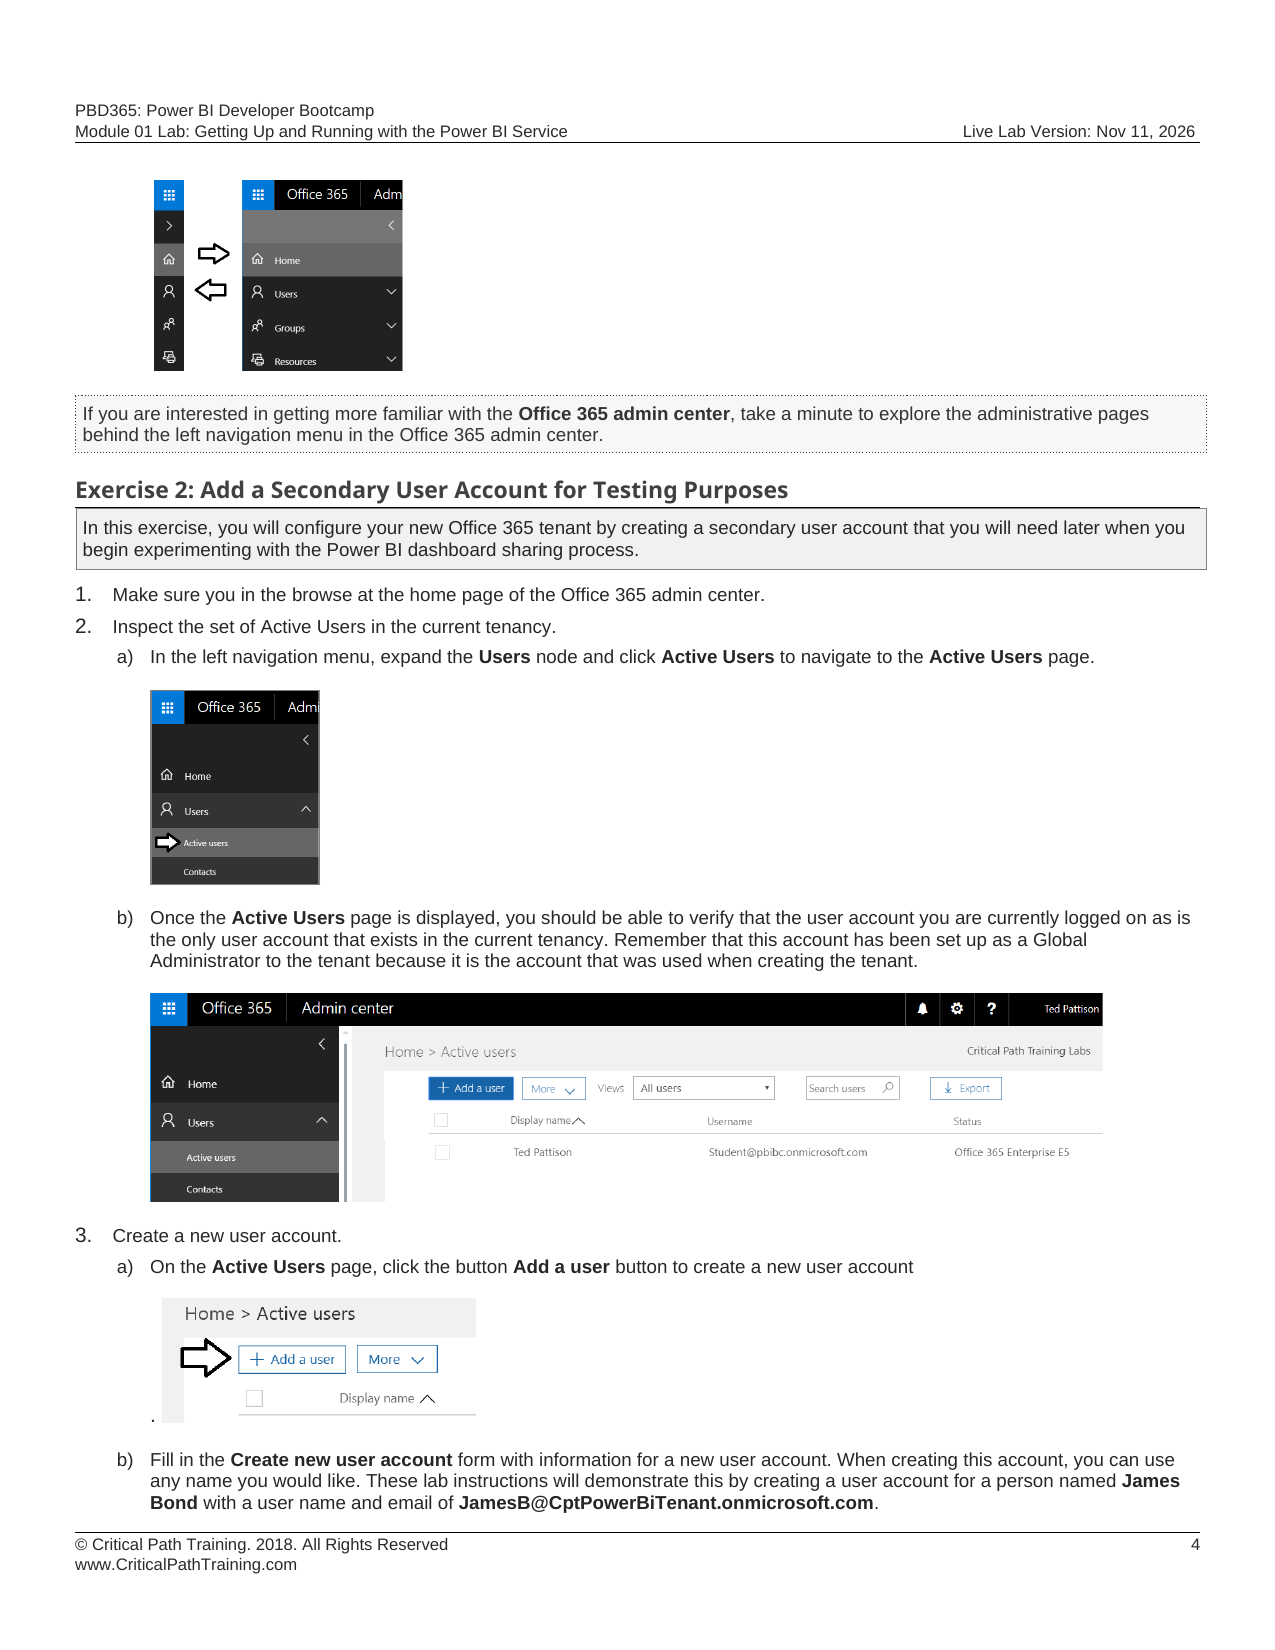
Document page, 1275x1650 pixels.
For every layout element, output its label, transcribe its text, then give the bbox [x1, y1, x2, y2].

list Make sure you in the browse at the home page of the Office 365 admin center. [75, 582, 1200, 606]
text Fill in the Create new user account form with information for a new user account. When creating this account, you can use any name you would like. These lab instructions will demonstrate this by creating a user account for a person named James Bond with a user name and email of JamesB@CptPowerBiTenant.onmicrosoft.com. [117, 1449, 1200, 1513]
picture [150, 993, 1103, 1202]
picture [150, 177, 406, 374]
text Create a new user account. [75, 1223, 1200, 1247]
text In this exercise, you will configure your new Office 365 tenant by creating a secondary user account that you will need later when you begin experimenting with the Power BI dashboard sharing process. [77, 509, 1206, 569]
picture [152, 691, 319, 884]
text In the left navigation menu, expand the Users node and click Active Users to navigate to the Active Users page. [117, 646, 1200, 668]
subtitle Exercise 2: Add a Secondary User Account for Testing Purposes [75, 474, 1200, 507]
text Inspect the set of Active Users in the current tenancy. [75, 614, 1200, 638]
text Once the Active Users page is displayed, you should be able to verify that the user account you are currently logged on as is the only user account that exists in the current tenancy. Remember that this account has been set up as a Global Administrator to the tenant because it is the account that was used when creating the tenant. [117, 907, 1200, 972]
text On the Active Users page, click the button Add a user button to create a new user account [117, 1255, 1200, 1277]
text If you are interested in getting more familiar with the Office 365 admin center, take a minute to explore the administrative pages behind the left navigation menu in the Office 365 admin center. [75, 395, 1207, 453]
picture [161, 1298, 477, 1423]
